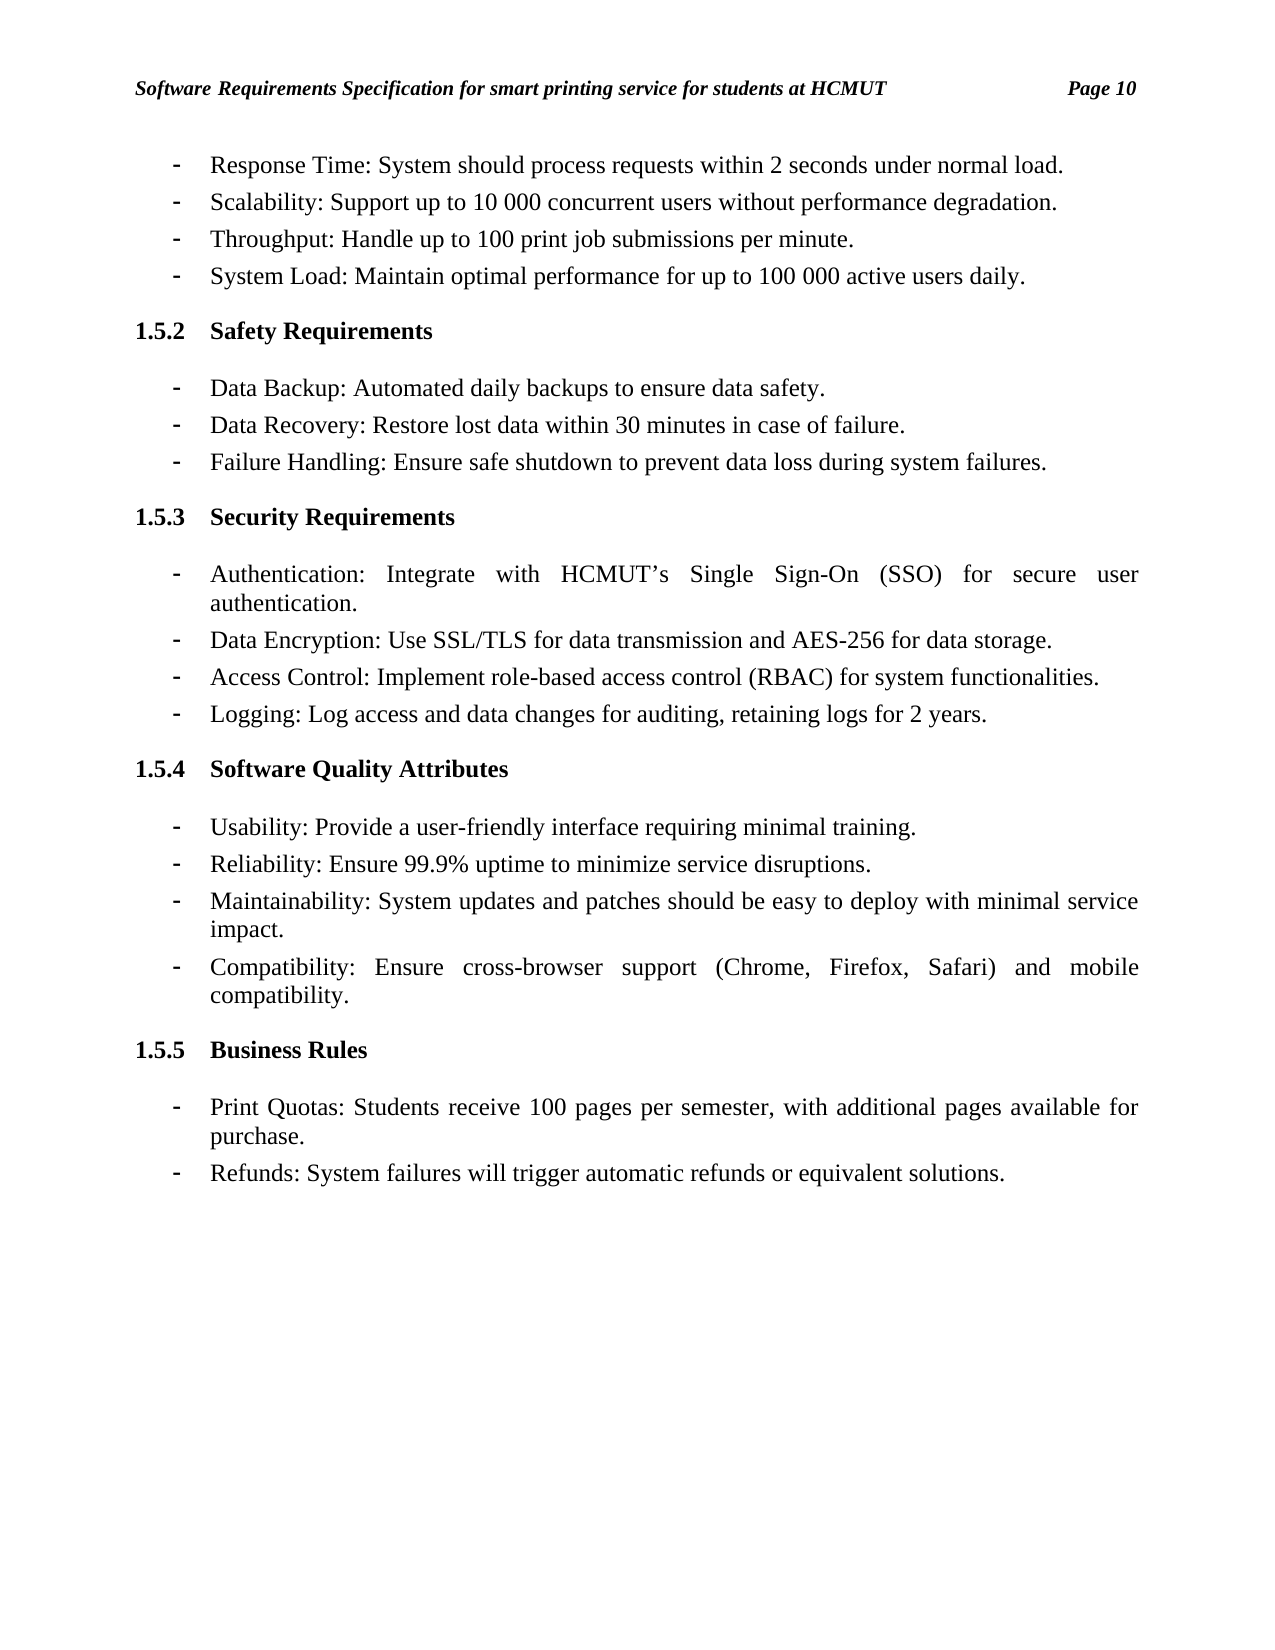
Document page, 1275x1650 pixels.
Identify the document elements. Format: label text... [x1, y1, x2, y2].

list Print Quotas: Students receive 100 pages per semester, with additional pages available for purchase. [172, 1092, 1140, 1150]
list Data Recovery: Restore lost data within 30 minutes in case of failure. [172, 410, 1140, 439]
subtitle Security Requirements [135, 505, 1140, 530]
list Data Backup: Automated daily backups to ensure data safety. [172, 373, 1140, 402]
list Response Time: System should process requests within 2 seconds under normal load. [172, 150, 1140, 179]
list Scalability: Support up to 10 000 concurrent users without performance degradation. [172, 187, 1140, 216]
subtitle Business Rules [135, 1038, 1140, 1063]
list Data Encryption: Use SSL/TLS for data transmission and AES-256 for data storage. [172, 625, 1140, 654]
list Authentication: Integrate with HCMUT’s Single Sign-On (SSO) for secure user authentication. [172, 559, 1140, 617]
subtitle Software Quality Attributes [135, 757, 1140, 782]
list Usability: Provide a user-friendly interface requiring minimal training. [172, 812, 1140, 840]
list Throughput: Handle up to 100 print job submissions per minute. [172, 224, 1140, 253]
list Logging: Log access and data changes for auditing, retaining logs for 2 years. [172, 699, 1140, 728]
list Refunds: System failures will trigger automatic refunds or equivalent solutions. [172, 1158, 1140, 1187]
list Failure Handling: Ensure safe shutdown to prevent data loss during system failures. [172, 447, 1140, 476]
list System Load: Maintain optimal performance for up to 100 000 active users daily. [172, 261, 1140, 290]
list Access Control: Implement role-based access control (RBAC) for system functionalities. [172, 662, 1140, 691]
list Reliability: Ensure 99.9% uptime to minimize service disruptions. [172, 849, 1140, 877]
list Compatibility: Ensure cross-browser support (Chrome, Firefox, Safari) and mobile compatibility. [172, 952, 1140, 1009]
list Maintainability: System updates and patches should be easy to deploy with minimal service impact. [172, 886, 1140, 943]
subtitle Safety Requirements [135, 319, 1140, 344]
